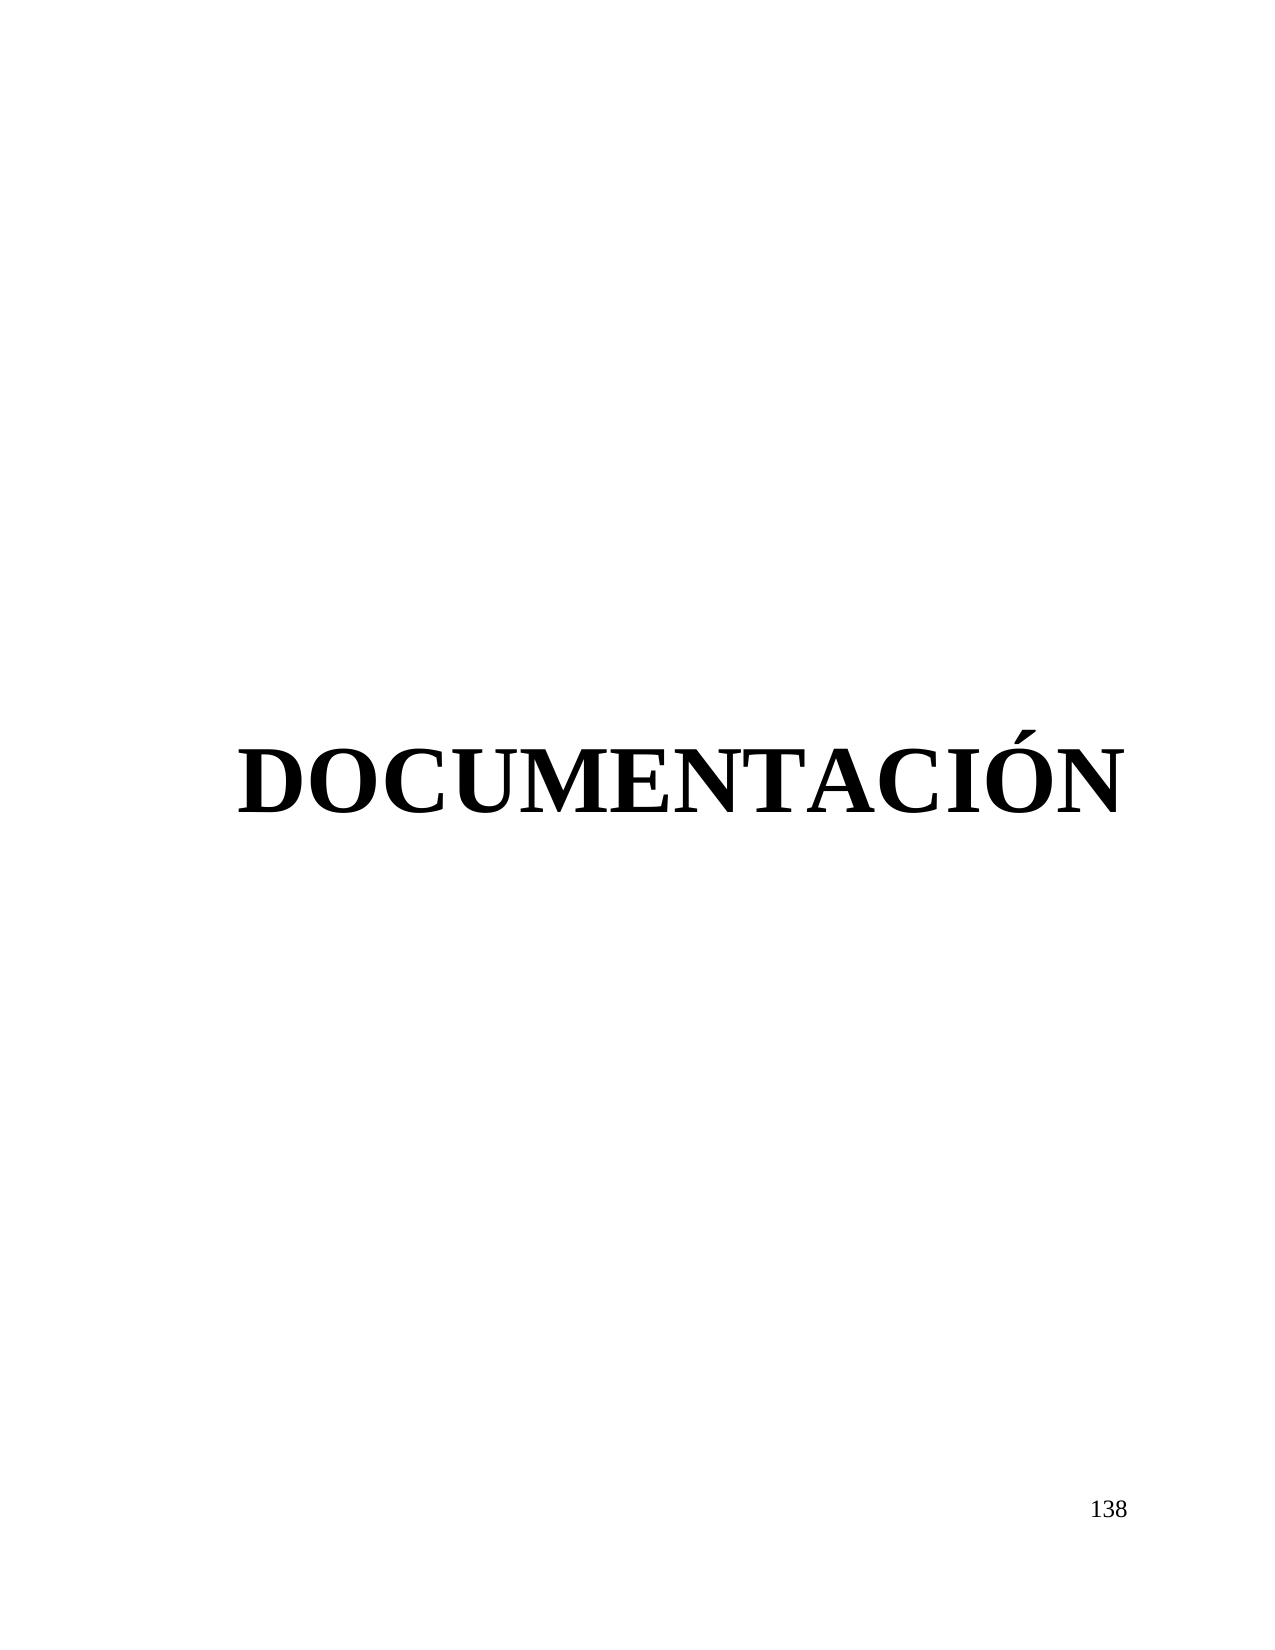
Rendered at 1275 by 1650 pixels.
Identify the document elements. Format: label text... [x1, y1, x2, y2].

text DOCUMENTACIÓN [236, 723, 1127, 833]
